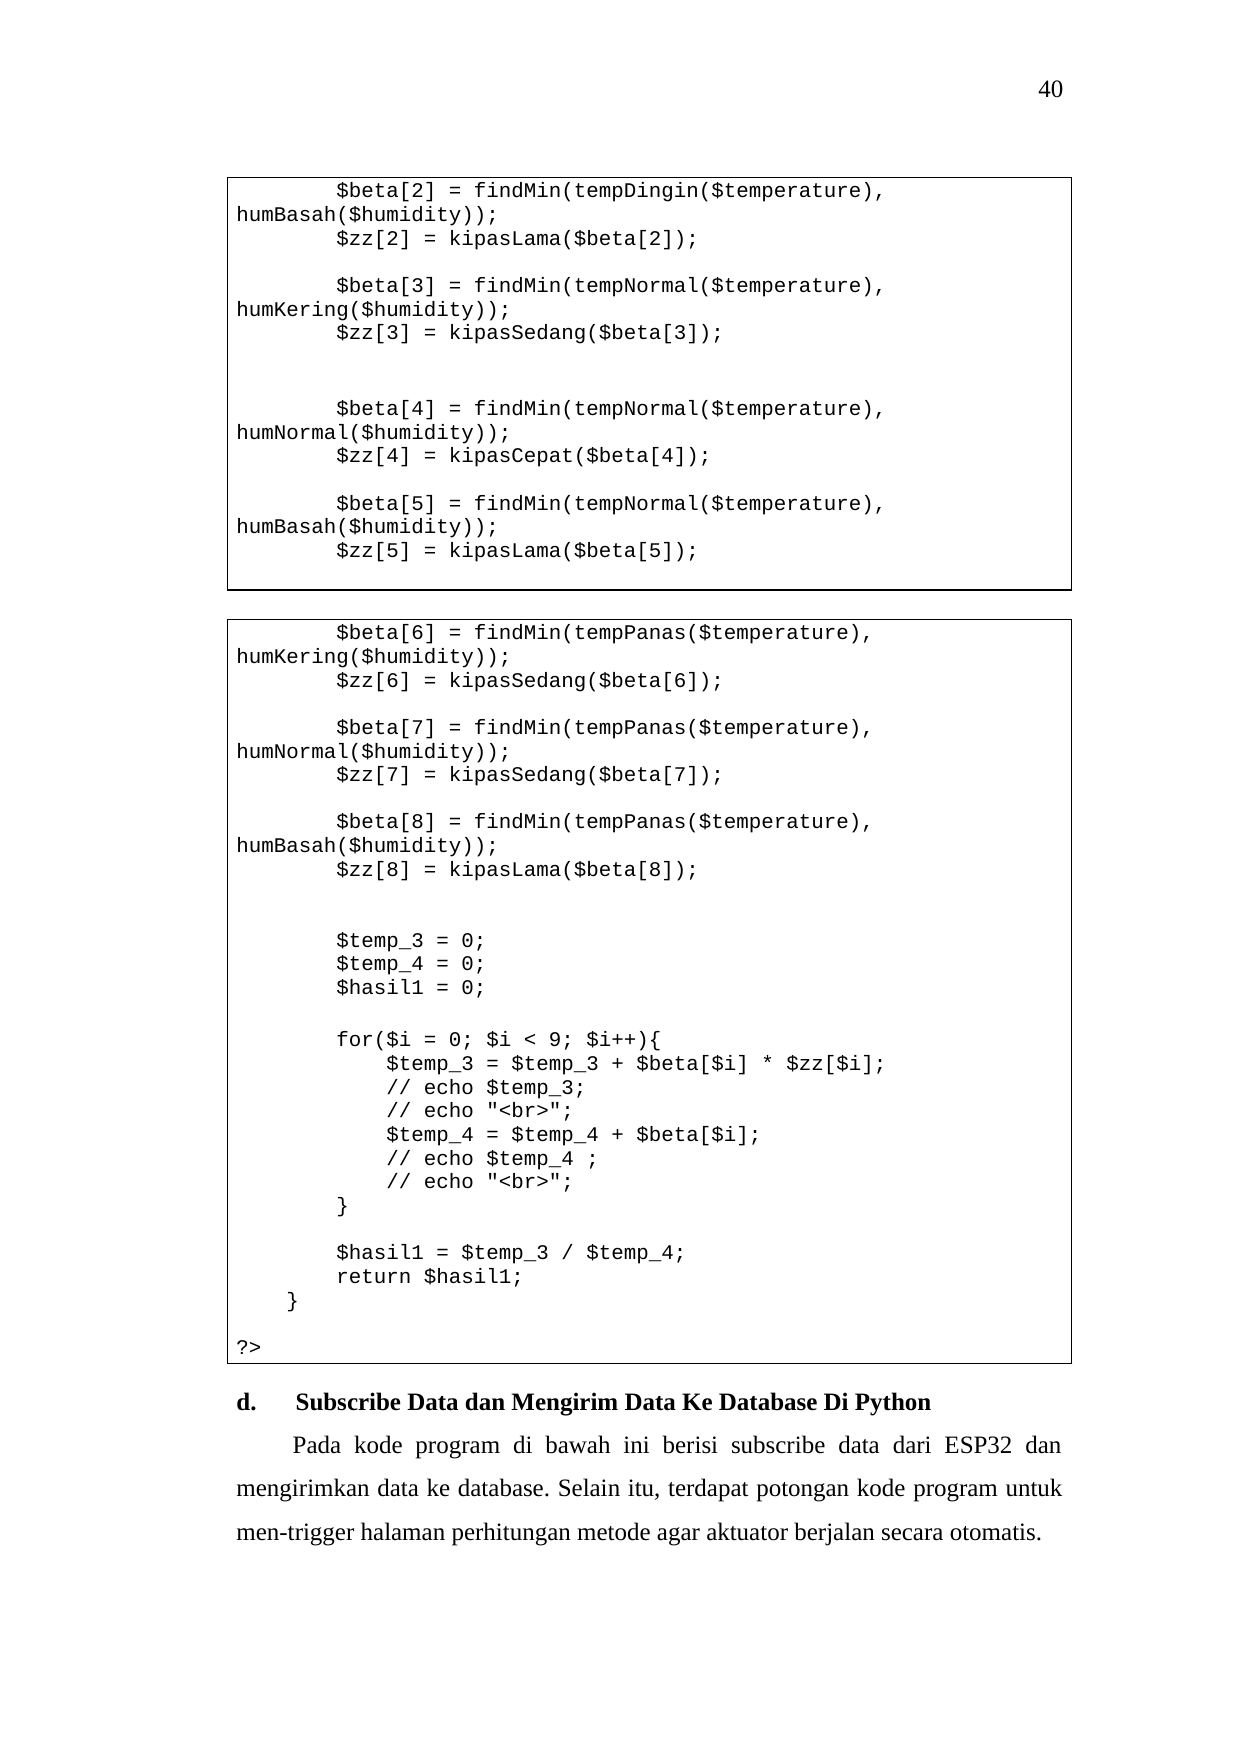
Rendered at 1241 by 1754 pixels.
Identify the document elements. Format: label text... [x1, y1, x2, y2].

text // echo $temp_3; [236, 1077, 1063, 1100]
text $beta[5] = findMin(tempNormal($temperature), humBasah($humidity)); [236, 493, 1063, 540]
text $hasil1 = $temp_3 / $temp_4; [236, 1242, 1063, 1266]
text $zz[2] = kipasLama($beta[2]); [236, 228, 1063, 251]
text $beta[6] = findMin(tempPanas($temperature), humKering($humidity)); [228, 620, 1071, 670]
text $zz[6] = kipasSedang($beta[6]); [236, 670, 1063, 693]
text $zz[3] = kipasSedang($beta[3]); [236, 322, 1063, 346]
text $zz[5] = kipasLama($beta[5]); [236, 540, 1063, 564]
text $temp_4 = $temp_4 + $beta[$i]; [236, 1124, 1063, 1148]
text Pada kode program di bawah ini berisi subscribe data dari ESP32 dan mengirimkan data ke database. Selain itu, terdapat potongan kode program untuk men-trigger halaman perhitungan metode agar aktuator berjalan secara otomatis. [236, 1430, 1063, 1545]
text $zz[4] = kipasCepat($beta[4]); [236, 446, 1063, 469]
text $beta[8] = findMin(tempPanas($temperature), humBasah($humidity)); [236, 812, 1063, 859]
text return $hasil1; [236, 1266, 1063, 1289]
text } [236, 1289, 1063, 1313]
text $zz[7] = kipasSedang($beta[7]); [236, 764, 1063, 788]
text $temp_4 = 0; [236, 953, 1063, 977]
text $temp_3 = $temp_3 + $beta[$i] * $zz[$i]; [236, 1053, 1063, 1077]
text // echo "<br>"; [236, 1100, 1063, 1124]
text $temp_3 = 0; [236, 930, 1063, 953]
text $beta[4] = findMin(tempNormal($temperature), humNormal($humidity)); [236, 398, 1063, 446]
text // echo $temp_4 ; [236, 1148, 1063, 1171]
text $beta[7] = findMin(tempPanas($temperature), humNormal($humidity)); [236, 717, 1063, 764]
text // echo "<br>"; [236, 1171, 1063, 1195]
text } [236, 1195, 1063, 1219]
text ?> [228, 1334, 1071, 1363]
text $hasil1 = 0; [236, 977, 1063, 1001]
list Subscribe Data dan Mengirim Data Ke Database Di Python [236, 1387, 1063, 1416]
text $zz[8] = kipasLama($beta[8]); [236, 859, 1063, 882]
text $beta[3] = findMin(tempNormal($temperature), humKering($humidity)); [236, 275, 1063, 322]
text for($i = 0; $i < 9; $i++){ [236, 1029, 1063, 1053]
text $beta[2] = findMin(tempDingin($temperature), humBasah($humidity)); [228, 178, 1071, 228]
